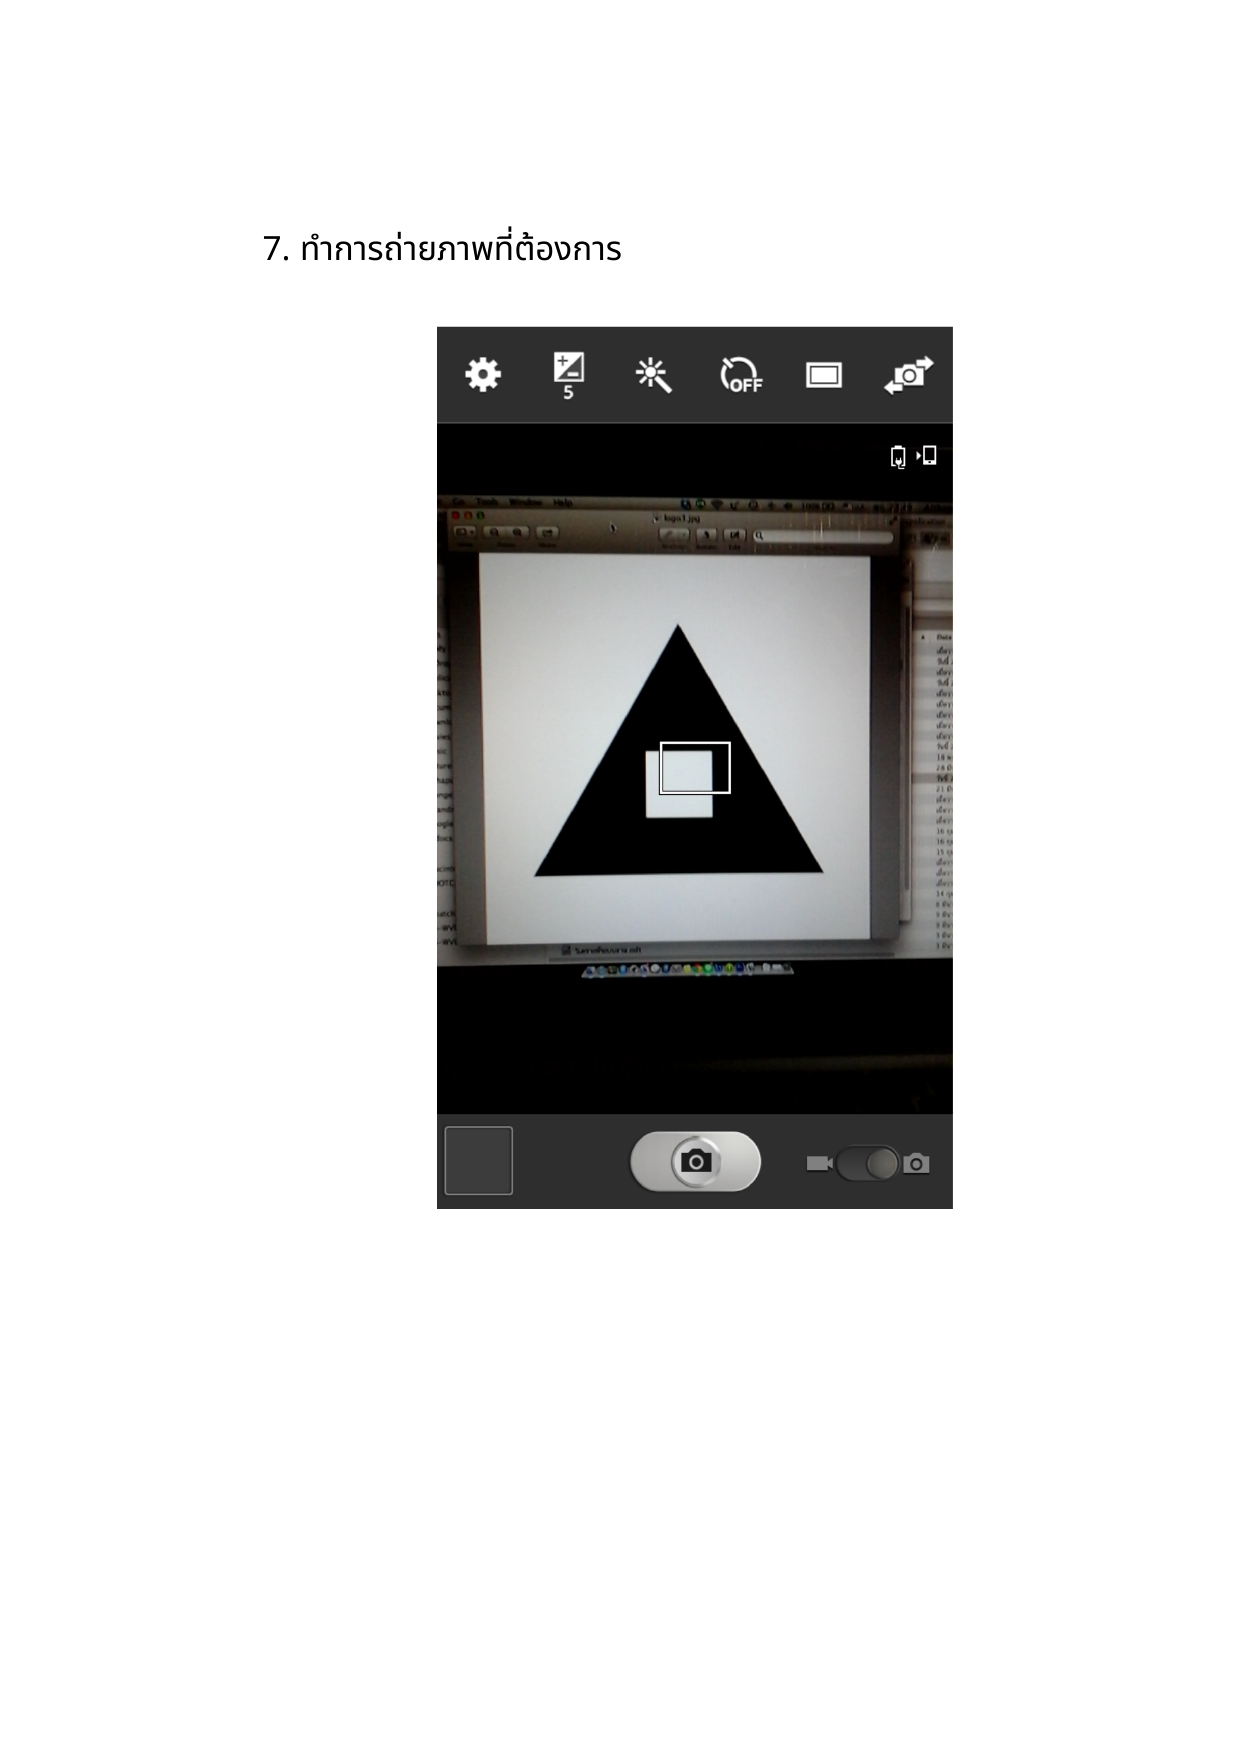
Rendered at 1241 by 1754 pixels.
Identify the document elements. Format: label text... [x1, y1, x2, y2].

list ทำการถ่ายภาพที่ต้องการ [262, 225, 1090, 276]
picture [437, 328, 952, 1209]
